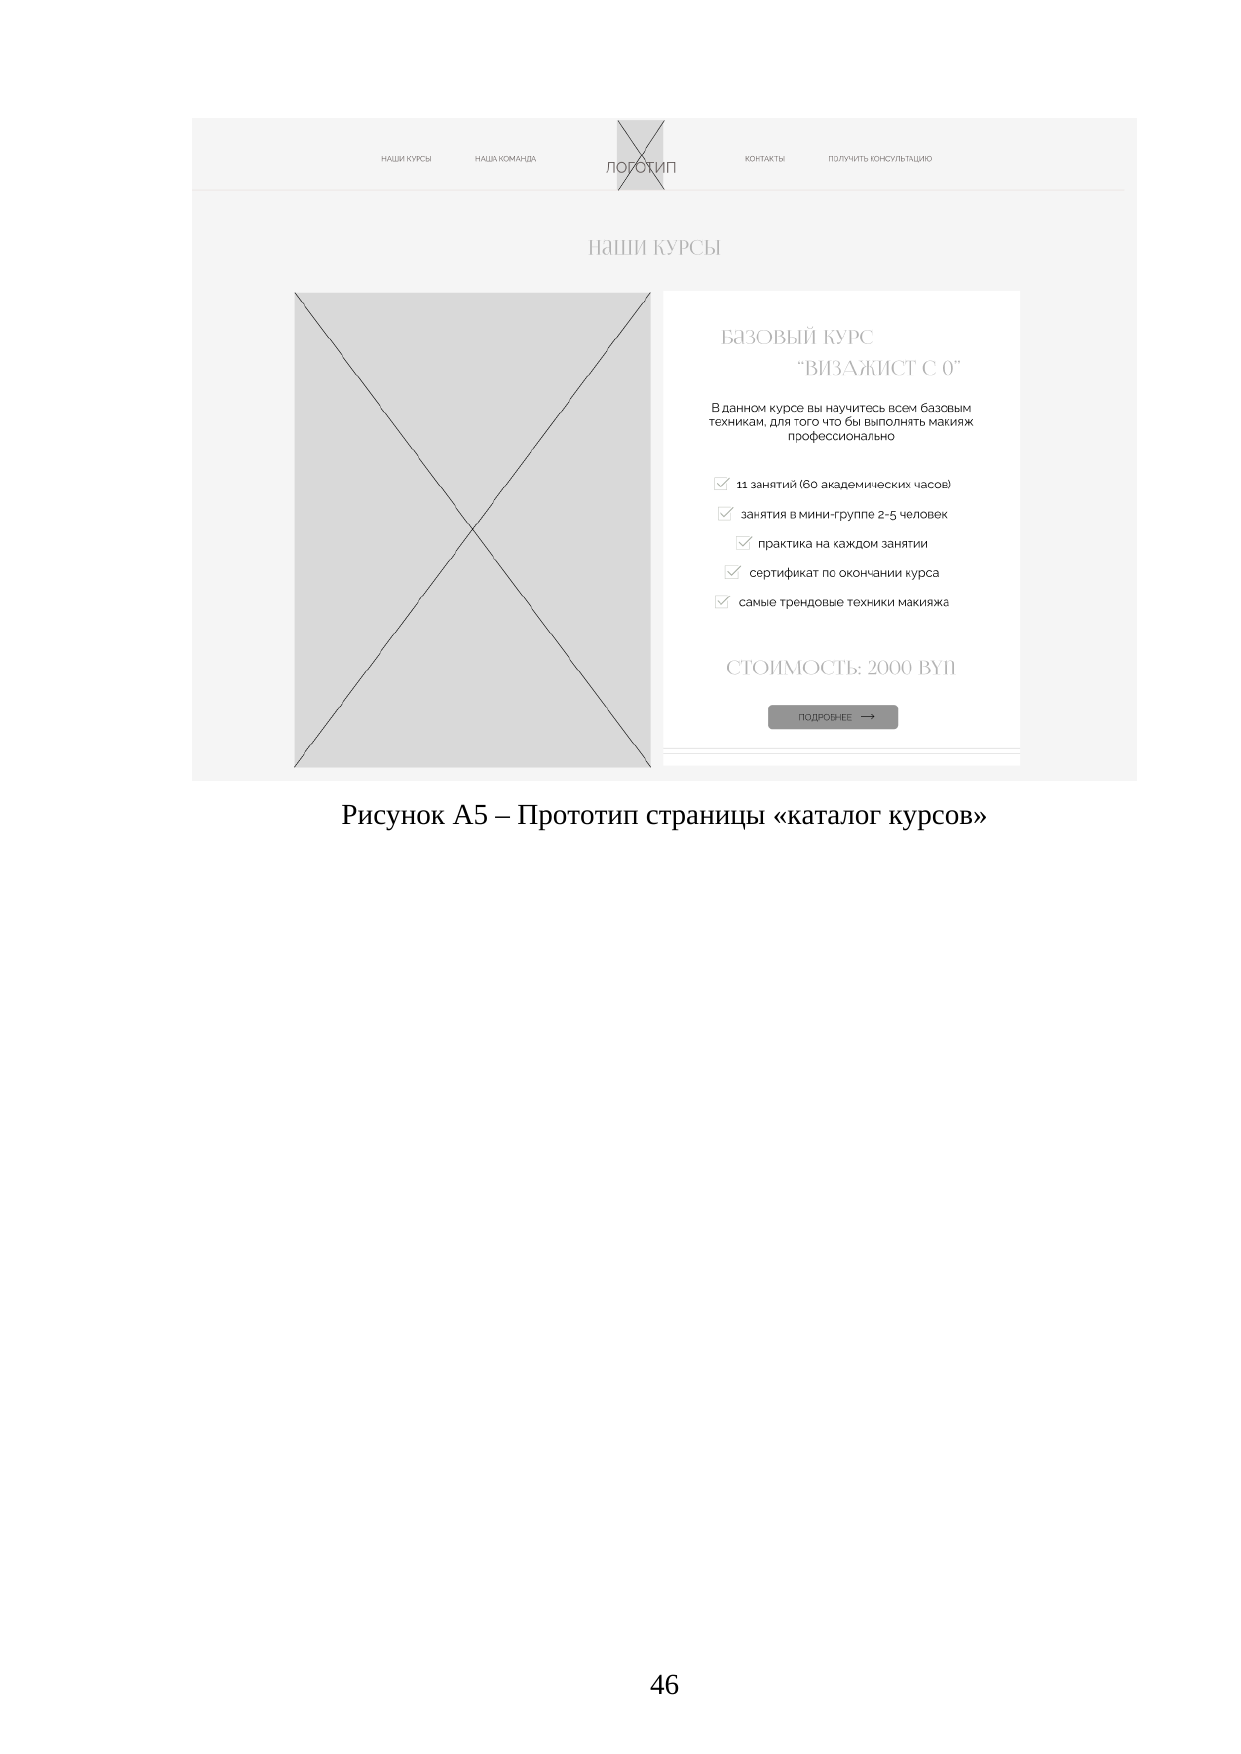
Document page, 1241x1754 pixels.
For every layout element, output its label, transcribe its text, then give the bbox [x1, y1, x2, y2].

text Рисунок А5 – Прототип страницы «каталог курсов» [136, 797, 1193, 831]
picture [192, 118, 1137, 781]
